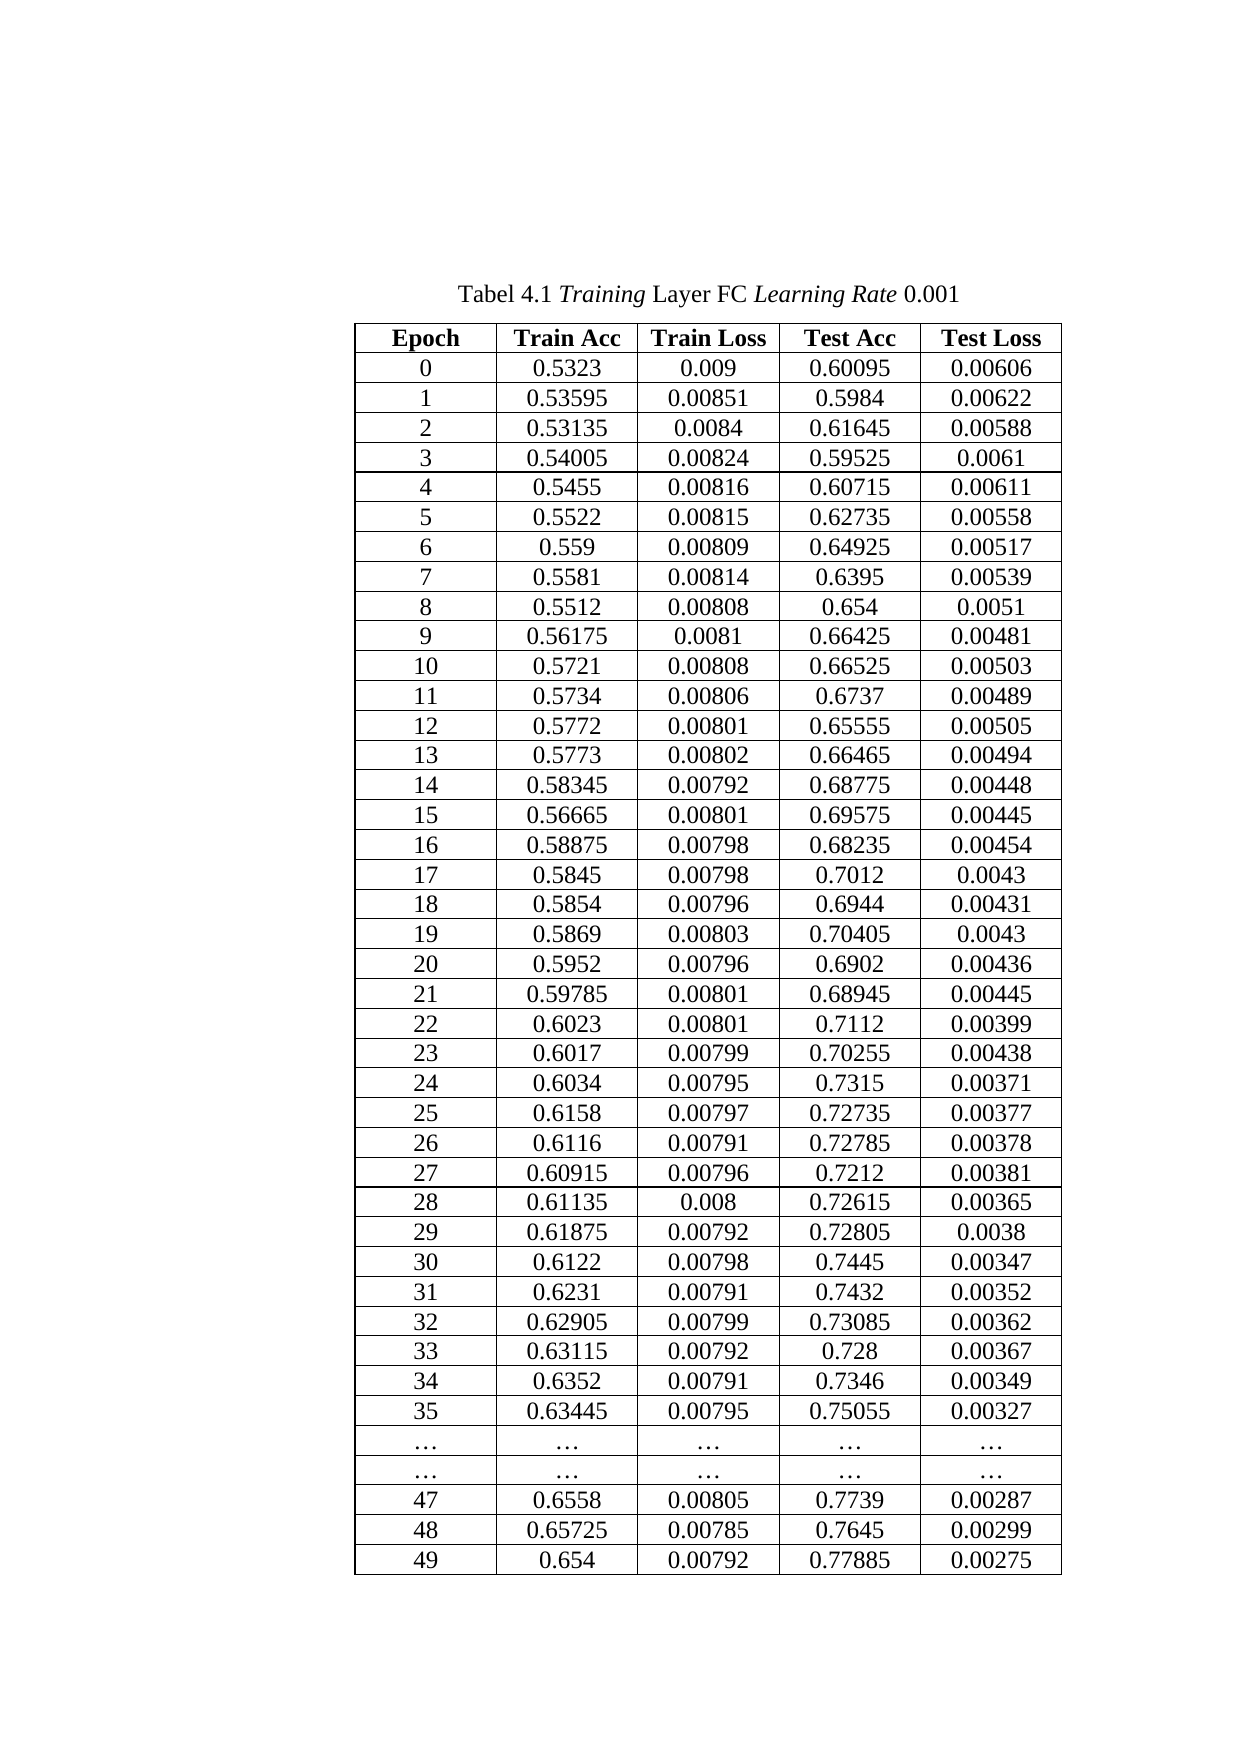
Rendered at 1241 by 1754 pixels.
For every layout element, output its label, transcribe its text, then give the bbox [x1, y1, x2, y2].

table_cell 0.00378 [921, 1128, 1061, 1157]
table_cell 0.00803 [638, 919, 779, 948]
table_cell 0.68235 [780, 830, 920, 859]
table_header Train Loss [638, 324, 779, 352]
table_cell … [921, 1456, 1061, 1484]
table_cell 0.61135 [497, 1188, 637, 1216]
table_cell 0.6231 [497, 1277, 637, 1306]
table_cell 0.00622 [921, 383, 1061, 412]
table_cell 0.00801 [638, 800, 779, 829]
table_cell 34 [356, 1366, 496, 1395]
table_cell 0.0061 [921, 443, 1061, 471]
table_cell 0.00377 [921, 1098, 1061, 1127]
table_cell 0.008 [638, 1188, 779, 1216]
table_cell 0.559 [497, 532, 637, 561]
table_cell 0.73085 [780, 1307, 920, 1335]
table_cell 0.00795 [638, 1068, 779, 1097]
table_cell 0.56175 [497, 621, 637, 650]
table_cell 0.00796 [638, 1158, 779, 1186]
table_cell 27 [356, 1158, 496, 1186]
table_cell 0.72615 [780, 1188, 920, 1216]
table_cell 31 [356, 1277, 496, 1306]
table_cell 0.63445 [497, 1396, 637, 1425]
table_cell 47 [356, 1485, 496, 1514]
table_cell 0.5845 [497, 860, 637, 888]
table_cell 0.5581 [497, 562, 637, 591]
table_cell 0.00792 [638, 770, 779, 799]
table_cell 0.00792 [638, 1217, 779, 1246]
table_cell 0.5734 [497, 681, 637, 710]
table_cell 7 [356, 562, 496, 591]
table_cell 0.00806 [638, 681, 779, 710]
table_cell 0.00791 [638, 1277, 779, 1306]
table_cell 0.5323 [497, 353, 637, 382]
table_cell 0.0051 [921, 592, 1061, 620]
table_header Test Acc [780, 324, 920, 352]
table_cell 0.00517 [921, 532, 1061, 561]
table_cell 0.66465 [780, 741, 920, 769]
table_cell 0.00851 [638, 383, 779, 412]
table_cell … [497, 1456, 637, 1484]
table_cell … [780, 1456, 920, 1484]
table_cell 33 [356, 1336, 496, 1365]
table_cell 0.7432 [780, 1277, 920, 1306]
table_cell 0.00454 [921, 830, 1061, 859]
table_cell 0.6034 [497, 1068, 637, 1097]
table_cell 0.00785 [638, 1515, 779, 1544]
table_cell 0.00809 [638, 532, 779, 561]
table_cell 0.00796 [638, 890, 779, 918]
table_cell 0.58345 [497, 770, 637, 799]
table_cell 2 [356, 413, 496, 442]
table_cell 0.53135 [497, 413, 637, 442]
table_cell 0.69575 [780, 800, 920, 829]
table_cell 0.00287 [921, 1485, 1061, 1514]
table_cell 11 [356, 681, 496, 710]
table_cell 0.5772 [497, 711, 637, 739]
table_cell 0.00349 [921, 1366, 1061, 1395]
table_cell 26 [356, 1128, 496, 1157]
table_cell 12 [356, 711, 496, 739]
table_cell 0.60915 [497, 1158, 637, 1186]
table_cell 0.54005 [497, 443, 637, 471]
table_cell 0.60095 [780, 353, 920, 382]
table_cell 0.00436 [921, 949, 1061, 978]
table_cell 0.53595 [497, 383, 637, 412]
table_cell 0.63115 [497, 1336, 637, 1365]
table_cell 0.5869 [497, 919, 637, 948]
table_cell 0.00362 [921, 1307, 1061, 1335]
table_cell … [638, 1426, 779, 1454]
table_cell 14 [356, 770, 496, 799]
table_cell 3 [356, 443, 496, 471]
table_cell 0.61875 [497, 1217, 637, 1246]
table_cell 0.6122 [497, 1247, 637, 1276]
table_cell … [356, 1456, 496, 1484]
table_cell 0 [356, 353, 496, 382]
table_cell 17 [356, 860, 496, 888]
table_cell … [356, 1426, 496, 1454]
table_cell 0.58875 [497, 830, 637, 859]
table_cell 0.00802 [638, 741, 779, 769]
table_cell … [780, 1426, 920, 1454]
table_cell 0.00791 [638, 1366, 779, 1395]
table_cell 0.0084 [638, 413, 779, 442]
table_cell 0.72805 [780, 1217, 920, 1246]
table_cell 0.68775 [780, 770, 920, 799]
table_cell 4 [356, 473, 496, 501]
table_cell 0.00494 [921, 741, 1061, 769]
table_cell 10 [356, 651, 496, 680]
table_cell 0.66525 [780, 651, 920, 680]
table_cell 0.72735 [780, 1098, 920, 1127]
table_cell 0.72785 [780, 1128, 920, 1157]
table_cell 0.6352 [497, 1366, 637, 1395]
table_cell 0.00445 [921, 800, 1061, 829]
table_cell 0.6558 [497, 1485, 637, 1514]
table_cell 29 [356, 1217, 496, 1246]
table_cell 0.00801 [638, 979, 779, 1008]
table_cell 0.00448 [921, 770, 1061, 799]
table_cell 0.00611 [921, 473, 1061, 501]
table_cell 0.00799 [638, 1307, 779, 1335]
table_cell 0.6023 [497, 1009, 637, 1037]
table_cell 0.70405 [780, 919, 920, 948]
table_cell 16 [356, 830, 496, 859]
table_cell 0.00798 [638, 860, 779, 888]
table_cell 0.7739 [780, 1485, 920, 1514]
table_cell 0.00795 [638, 1396, 779, 1425]
table_cell 13 [356, 741, 496, 769]
table_cell 0.00796 [638, 949, 779, 978]
table_cell 0.7212 [780, 1158, 920, 1186]
table_cell 0.61645 [780, 413, 920, 442]
table_cell 0.7346 [780, 1366, 920, 1395]
table_cell 0.0043 [921, 919, 1061, 948]
table_cell 0.00801 [638, 711, 779, 739]
table_cell 0.5773 [497, 741, 637, 769]
table_cell 0.00539 [921, 562, 1061, 591]
table_cell 0.00558 [921, 502, 1061, 531]
table_cell 24 [356, 1068, 496, 1097]
table_cell 0.00505 [921, 711, 1061, 739]
table_cell 0.00438 [921, 1039, 1061, 1067]
table_cell 0.00797 [638, 1098, 779, 1127]
table_cell 49 [356, 1545, 496, 1574]
table_cell 0.00792 [638, 1545, 779, 1574]
table_cell 0.75055 [780, 1396, 920, 1425]
table_cell 18 [356, 890, 496, 918]
table_cell 0.7012 [780, 860, 920, 888]
table_cell 0.00816 [638, 473, 779, 501]
table_cell 19 [356, 919, 496, 948]
table_cell 1 [356, 383, 496, 412]
table_cell 0.5455 [497, 473, 637, 501]
table_cell 6 [356, 532, 496, 561]
table_cell 0.5984 [780, 383, 920, 412]
table_cell 0.654 [497, 1545, 637, 1574]
table_cell 0.59785 [497, 979, 637, 1008]
table_cell … [497, 1426, 637, 1454]
table_cell 0.00381 [921, 1158, 1061, 1186]
table_cell 0.6944 [780, 890, 920, 918]
table_cell 0.5522 [497, 502, 637, 531]
table_cell 0.00824 [638, 443, 779, 471]
table_cell 0.60715 [780, 473, 920, 501]
table_cell 21 [356, 979, 496, 1008]
table_cell 35 [356, 1396, 496, 1425]
table_cell 0.00792 [638, 1336, 779, 1365]
table_cell 0.00365 [921, 1188, 1061, 1216]
table_cell 0.00801 [638, 1009, 779, 1037]
table_cell 0.00352 [921, 1277, 1061, 1306]
table_header Train Acc [497, 324, 637, 352]
table_cell 0.00327 [921, 1396, 1061, 1425]
table_cell 0.62735 [780, 502, 920, 531]
table_cell 0.5952 [497, 949, 637, 978]
table_cell 25 [356, 1098, 496, 1127]
table_cell 0.6116 [497, 1128, 637, 1157]
table_cell 0.59525 [780, 443, 920, 471]
table_cell 0.64925 [780, 532, 920, 561]
table_cell 22 [356, 1009, 496, 1037]
table_cell 0.65555 [780, 711, 920, 739]
table_cell 0.5854 [497, 890, 637, 918]
table_cell 0.00299 [921, 1515, 1061, 1544]
table_cell 0.00588 [921, 413, 1061, 442]
table_cell 0.7315 [780, 1068, 920, 1097]
table_cell 0.65725 [497, 1515, 637, 1544]
table_cell 0.70255 [780, 1039, 920, 1067]
table_cell 0.7445 [780, 1247, 920, 1276]
table_cell 0.00489 [921, 681, 1061, 710]
table_cell 0.68945 [780, 979, 920, 1008]
table_cell 0.00431 [921, 890, 1061, 918]
table_cell 0.00371 [921, 1068, 1061, 1097]
table_cell 5 [356, 502, 496, 531]
table_cell 0.5721 [497, 651, 637, 680]
table_cell 0.6017 [497, 1039, 637, 1067]
table_cell 8 [356, 592, 496, 620]
table_cell 30 [356, 1247, 496, 1276]
table_cell 0.00799 [638, 1039, 779, 1067]
table_cell 0.6158 [497, 1098, 637, 1127]
table_cell 0.00367 [921, 1336, 1061, 1365]
table_cell 0.00805 [638, 1485, 779, 1514]
table_header Epoch [356, 324, 496, 352]
table_cell 0.00503 [921, 651, 1061, 680]
table_cell 0.56665 [497, 800, 637, 829]
table_cell 0.00808 [638, 651, 779, 680]
table_cell 0.0081 [638, 621, 779, 650]
table_cell 0.66425 [780, 621, 920, 650]
table_cell 0.77885 [780, 1545, 920, 1574]
table_cell 0.5512 [497, 592, 637, 620]
table_cell 0.00814 [638, 562, 779, 591]
table_cell 9 [356, 621, 496, 650]
table_cell 0.62905 [497, 1307, 637, 1335]
table_cell 23 [356, 1039, 496, 1067]
table_header Test Loss [921, 324, 1061, 352]
table_cell 0.0043 [921, 860, 1061, 888]
table_cell 0.00798 [638, 1247, 779, 1276]
table_cell 0.6902 [780, 949, 920, 978]
table_cell 0.00347 [921, 1247, 1061, 1276]
table_cell 0.00275 [921, 1545, 1061, 1574]
table_cell 0.00399 [921, 1009, 1061, 1037]
table_cell 0.0038 [921, 1217, 1061, 1246]
table_cell 0.7645 [780, 1515, 920, 1544]
list Tabel 4.1 Training Layer FC Learning Rate 0.001 [354, 279, 1063, 308]
table_cell 28 [356, 1188, 496, 1216]
table_cell 0.6395 [780, 562, 920, 591]
table_cell 15 [356, 800, 496, 829]
table_cell 0.6737 [780, 681, 920, 710]
table_cell 0.7112 [780, 1009, 920, 1037]
table_cell 0.009 [638, 353, 779, 382]
table_cell 32 [356, 1307, 496, 1335]
table_cell 0.00798 [638, 830, 779, 859]
table_cell 0.00815 [638, 502, 779, 531]
table_cell 0.728 [780, 1336, 920, 1365]
table_cell 0.654 [780, 592, 920, 620]
table_cell 0.00481 [921, 621, 1061, 650]
table_cell 20 [356, 949, 496, 978]
table_cell 0.00791 [638, 1128, 779, 1157]
table_cell … [638, 1456, 779, 1484]
table_cell 0.00606 [921, 353, 1061, 382]
table_cell 0.00808 [638, 592, 779, 620]
table_cell 0.00445 [921, 979, 1061, 1008]
table_cell … [921, 1426, 1061, 1454]
table_cell 48 [356, 1515, 496, 1544]
